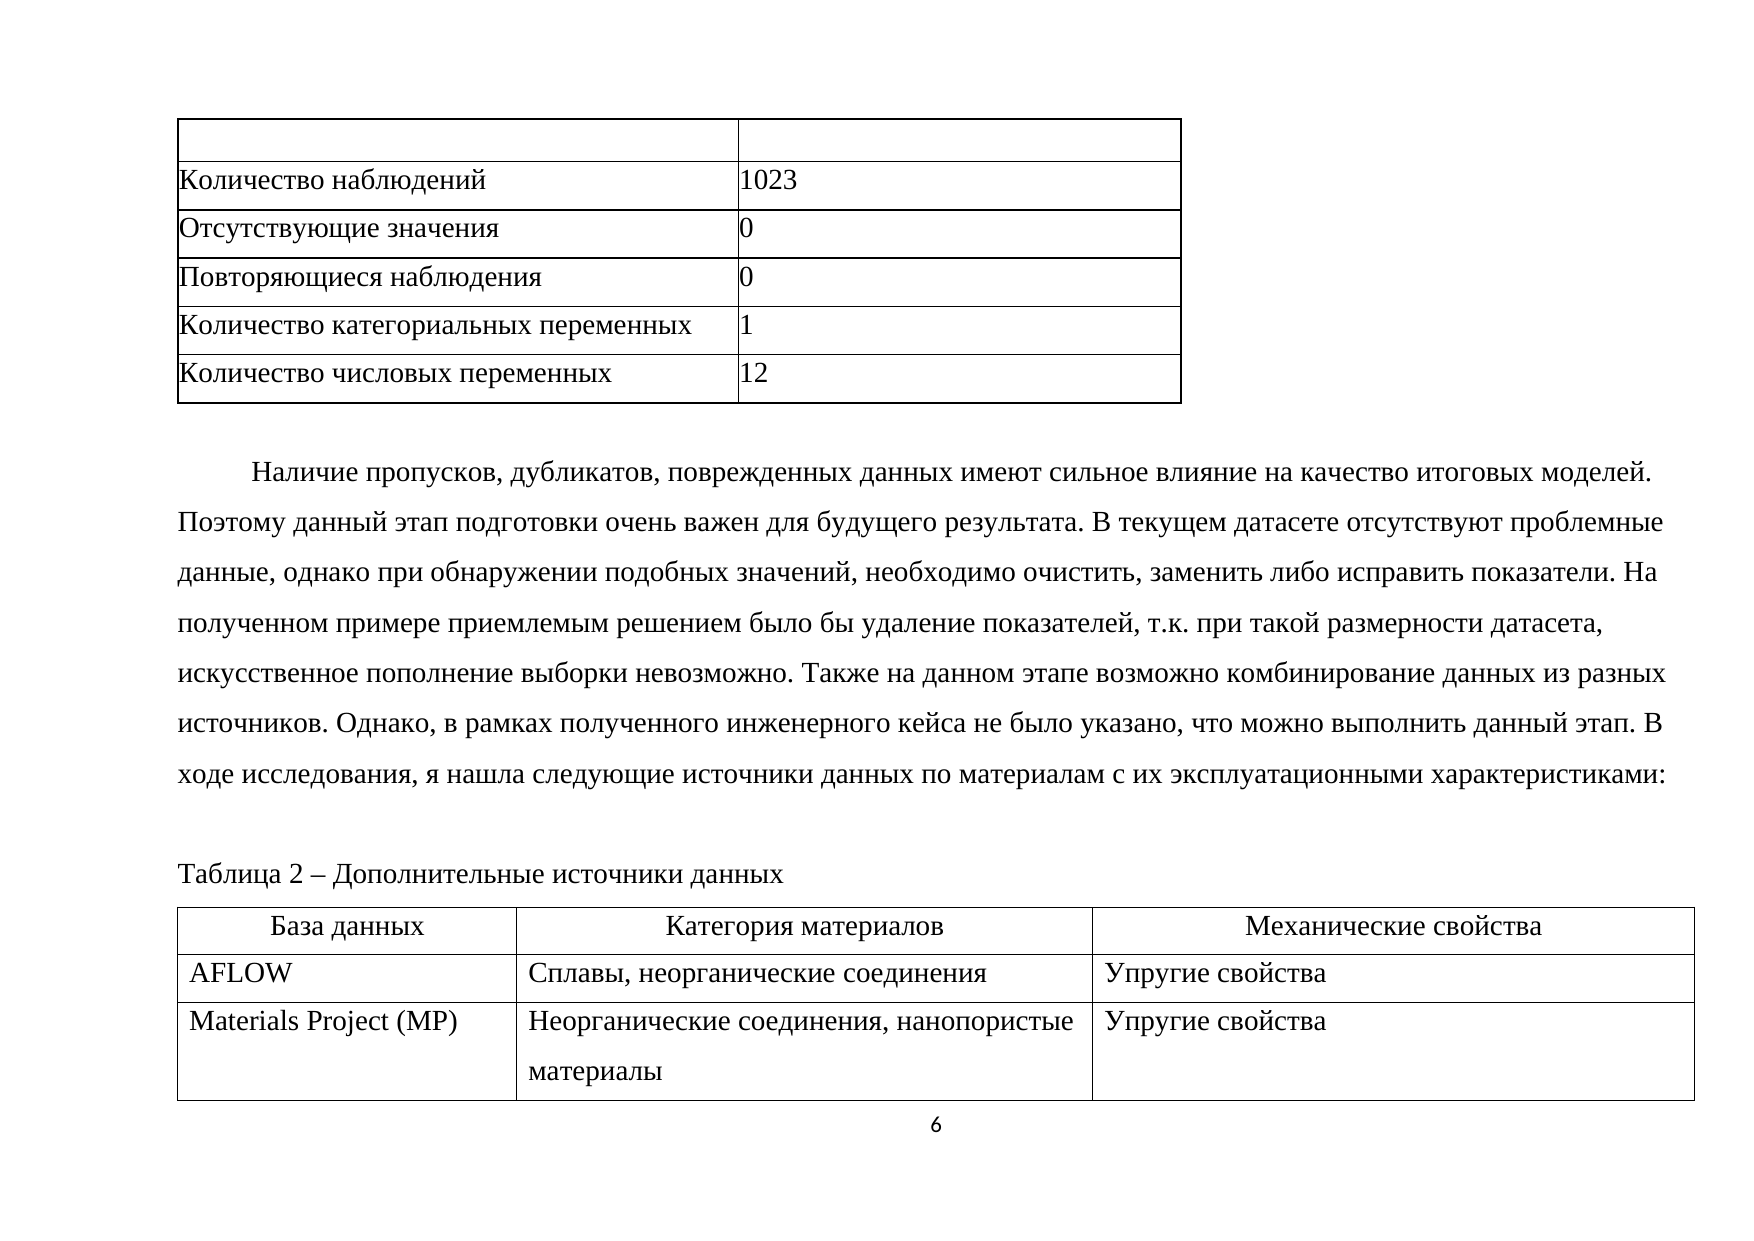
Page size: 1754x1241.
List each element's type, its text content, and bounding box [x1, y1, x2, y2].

table_cell 0 [739, 259, 1180, 306]
table_cell Количество наблюдений [179, 162, 738, 209]
table_cell 1 [739, 307, 1180, 354]
table_cell Количество числовых переменных [179, 355, 738, 402]
table_cell AFLOW [178, 955, 516, 1002]
table_cell Повторяющиеся наблюдения [179, 259, 738, 306]
table_cell 13 [739, 120, 1180, 161]
table_cell 1023 [739, 162, 1180, 209]
text Наличие пропусков, дубликатов, поврежденных данных имеют сильное влияние на качество итоговых моделей. Поэтому данный этап подготовки очень важен для будущего результата. В текущем датасете отсутствуют проблемные данные, однако при обнаружении подобных значений, необходимо очистить, заменить либо исправить показатели. На полученном примере приемлемым решением было бы удаление показателей, т.к. при такой размерности датасета, искусственное пополнение выборки невозможно. Также на данном этапе возможно комбинирование данных из разных источников. Однако, в рамках полученного инженерного кейса не было указано, что можно выполнить данный этап. В ходе исследования, я нашла следующие источники данных по материалам с их эксплуатационными характеристиками: [177, 454, 1695, 789]
text Таблица 2 – Дополнительные источники данных [177, 856, 1695, 890]
table_cell Количество категориальных переменных [179, 307, 738, 354]
table_cell 12 [739, 355, 1180, 402]
table_header Категория материалов [517, 908, 1092, 954]
table_cell Упругие свойства [1093, 1003, 1694, 1100]
table_header Механические свойства [1093, 908, 1694, 954]
table_cell Отсутствующие значения [179, 211, 738, 257]
table_cell Сплавы, неорганические соединения [517, 955, 1092, 1002]
table_cell Materials Project (MP) [178, 1003, 516, 1100]
table_header База данных [178, 908, 516, 954]
table_cell Неорганические соединения, нанопористые материалы [517, 1003, 1092, 1100]
table_cell 0 [739, 211, 1180, 257]
table_cell Упругие свойства [1093, 955, 1694, 1002]
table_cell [179, 120, 738, 161]
